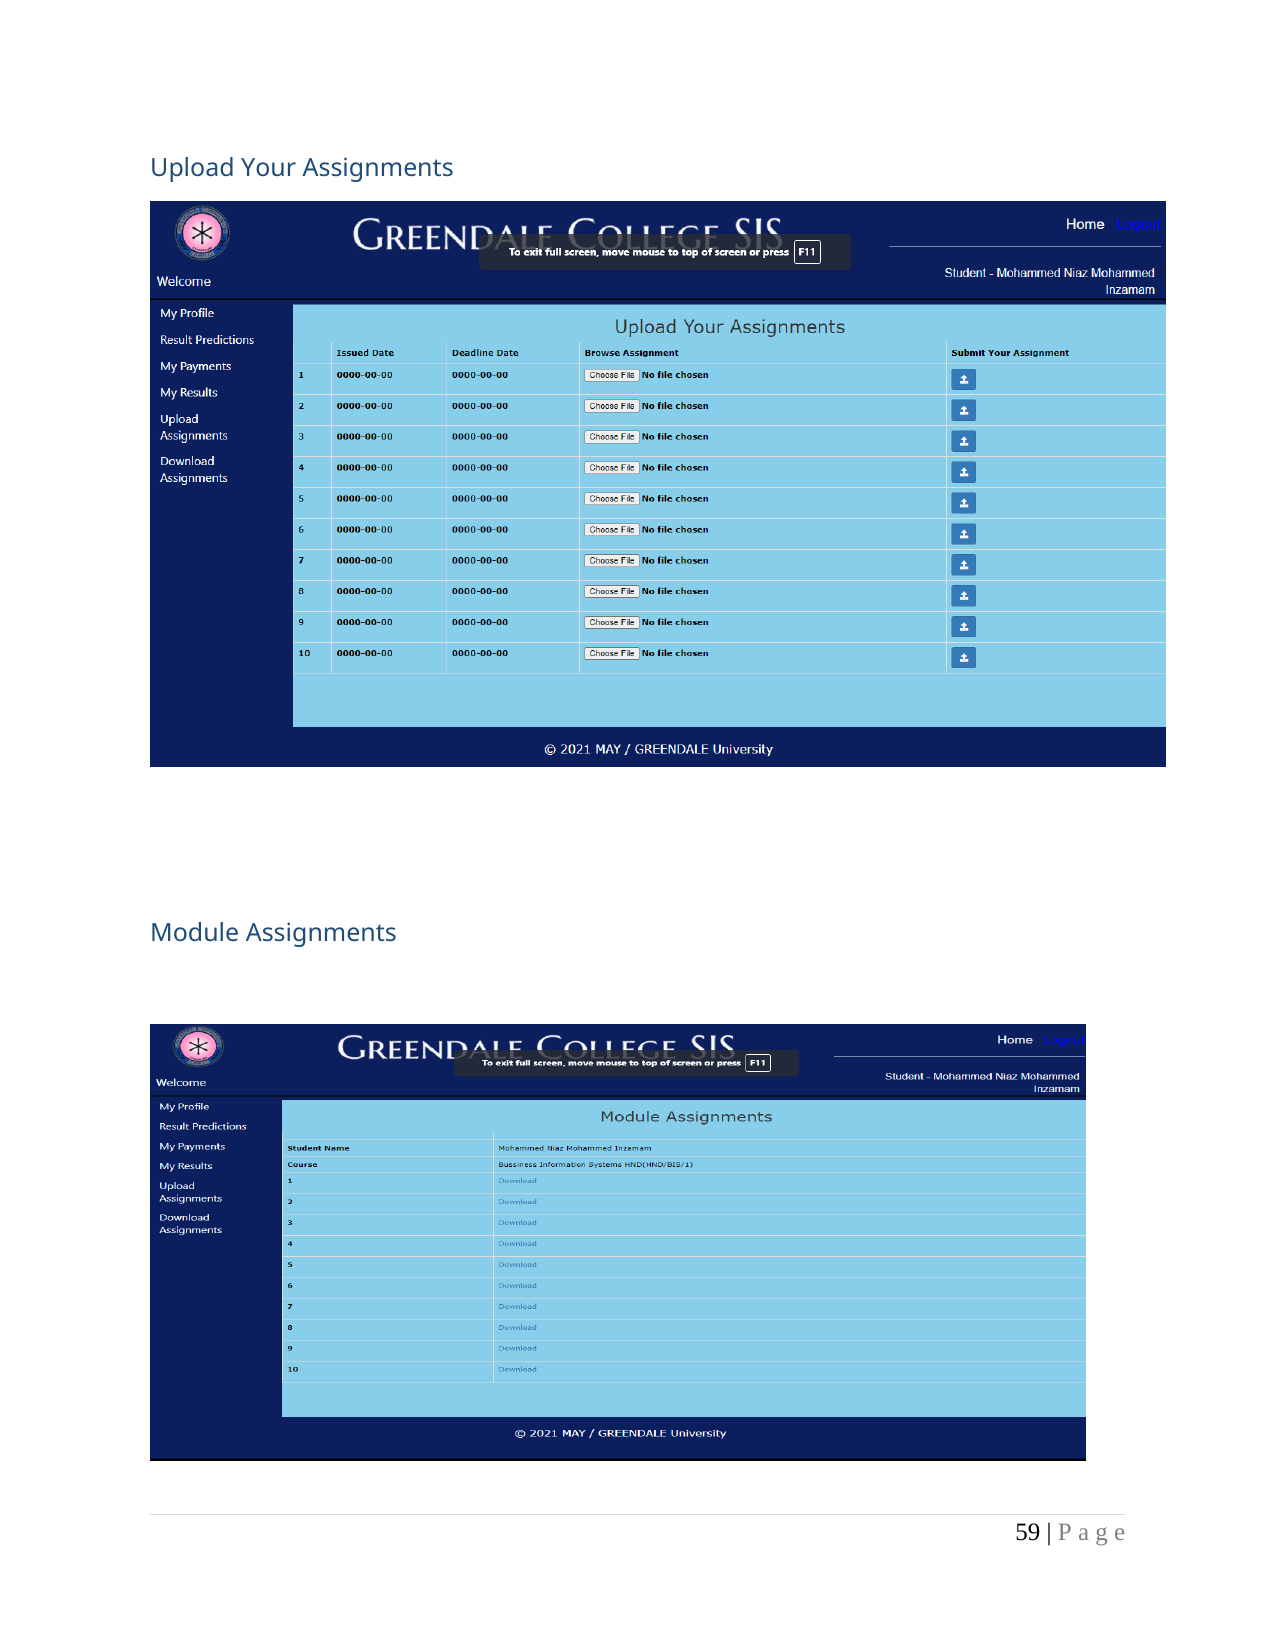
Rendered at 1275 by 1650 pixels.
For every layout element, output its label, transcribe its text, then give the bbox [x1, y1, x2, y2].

picture [150, 201, 1166, 767]
subtitle Upload Your Assignments [150, 150, 1125, 184]
picture [150, 1024, 1086, 1461]
subtitle Module Assignments [150, 914, 1125, 949]
